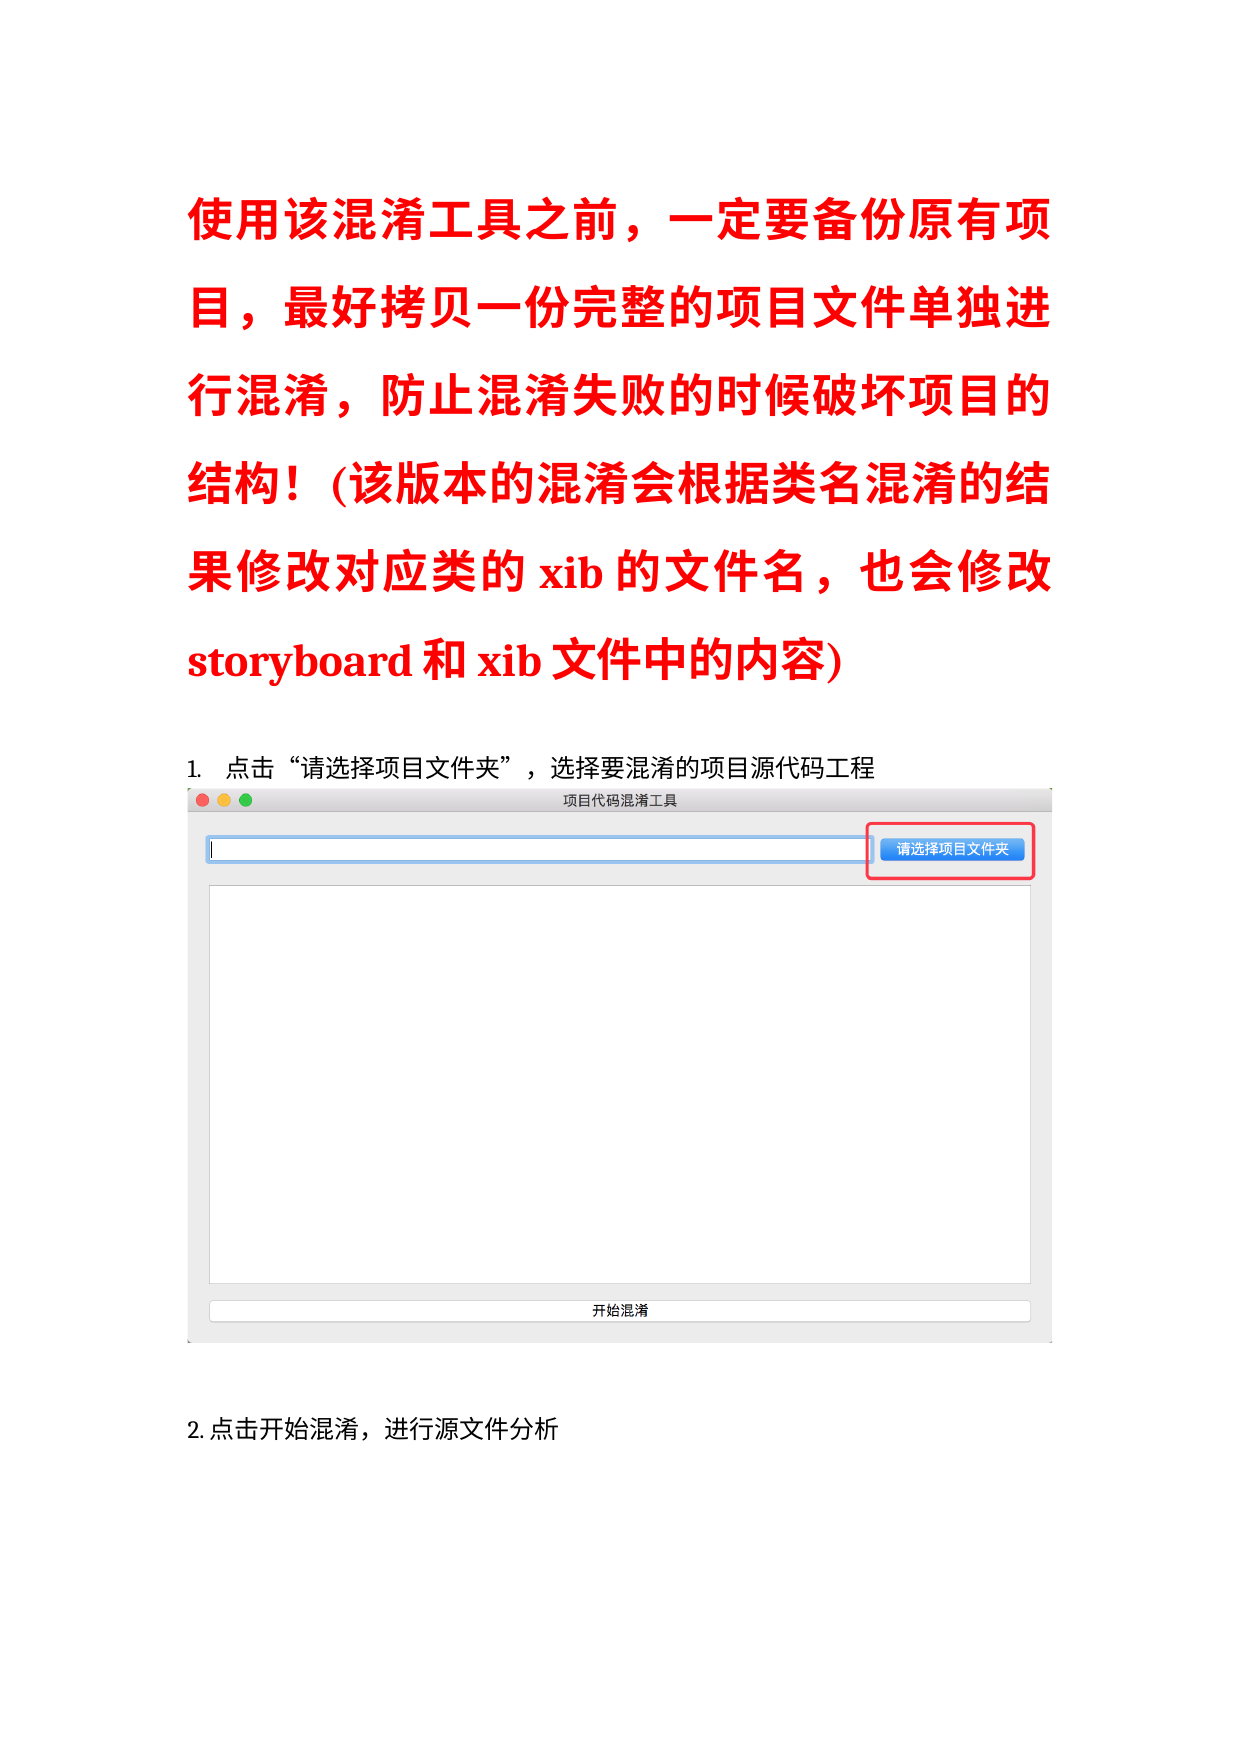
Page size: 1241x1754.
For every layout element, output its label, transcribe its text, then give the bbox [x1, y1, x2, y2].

list 点击“请选择项目文件夹”，选择要混淆的项目源代码工程 [187, 745, 1053, 788]
text 使用该混淆工具之前，一定要备份原有项目，最好拷贝一份完整的项目文件单独进行混淆，防止混淆失败的时候破坏项目的结构！(该版本的混淆会根据类名混淆的结果修改对应类的xib的文件名，也会修改storyboard和xib文件中的内容) [187, 172, 1053, 701]
text 2. 点击开始混淆，进行源文件分析 [187, 1406, 1053, 1450]
picture [187, 788, 1053, 1343]
